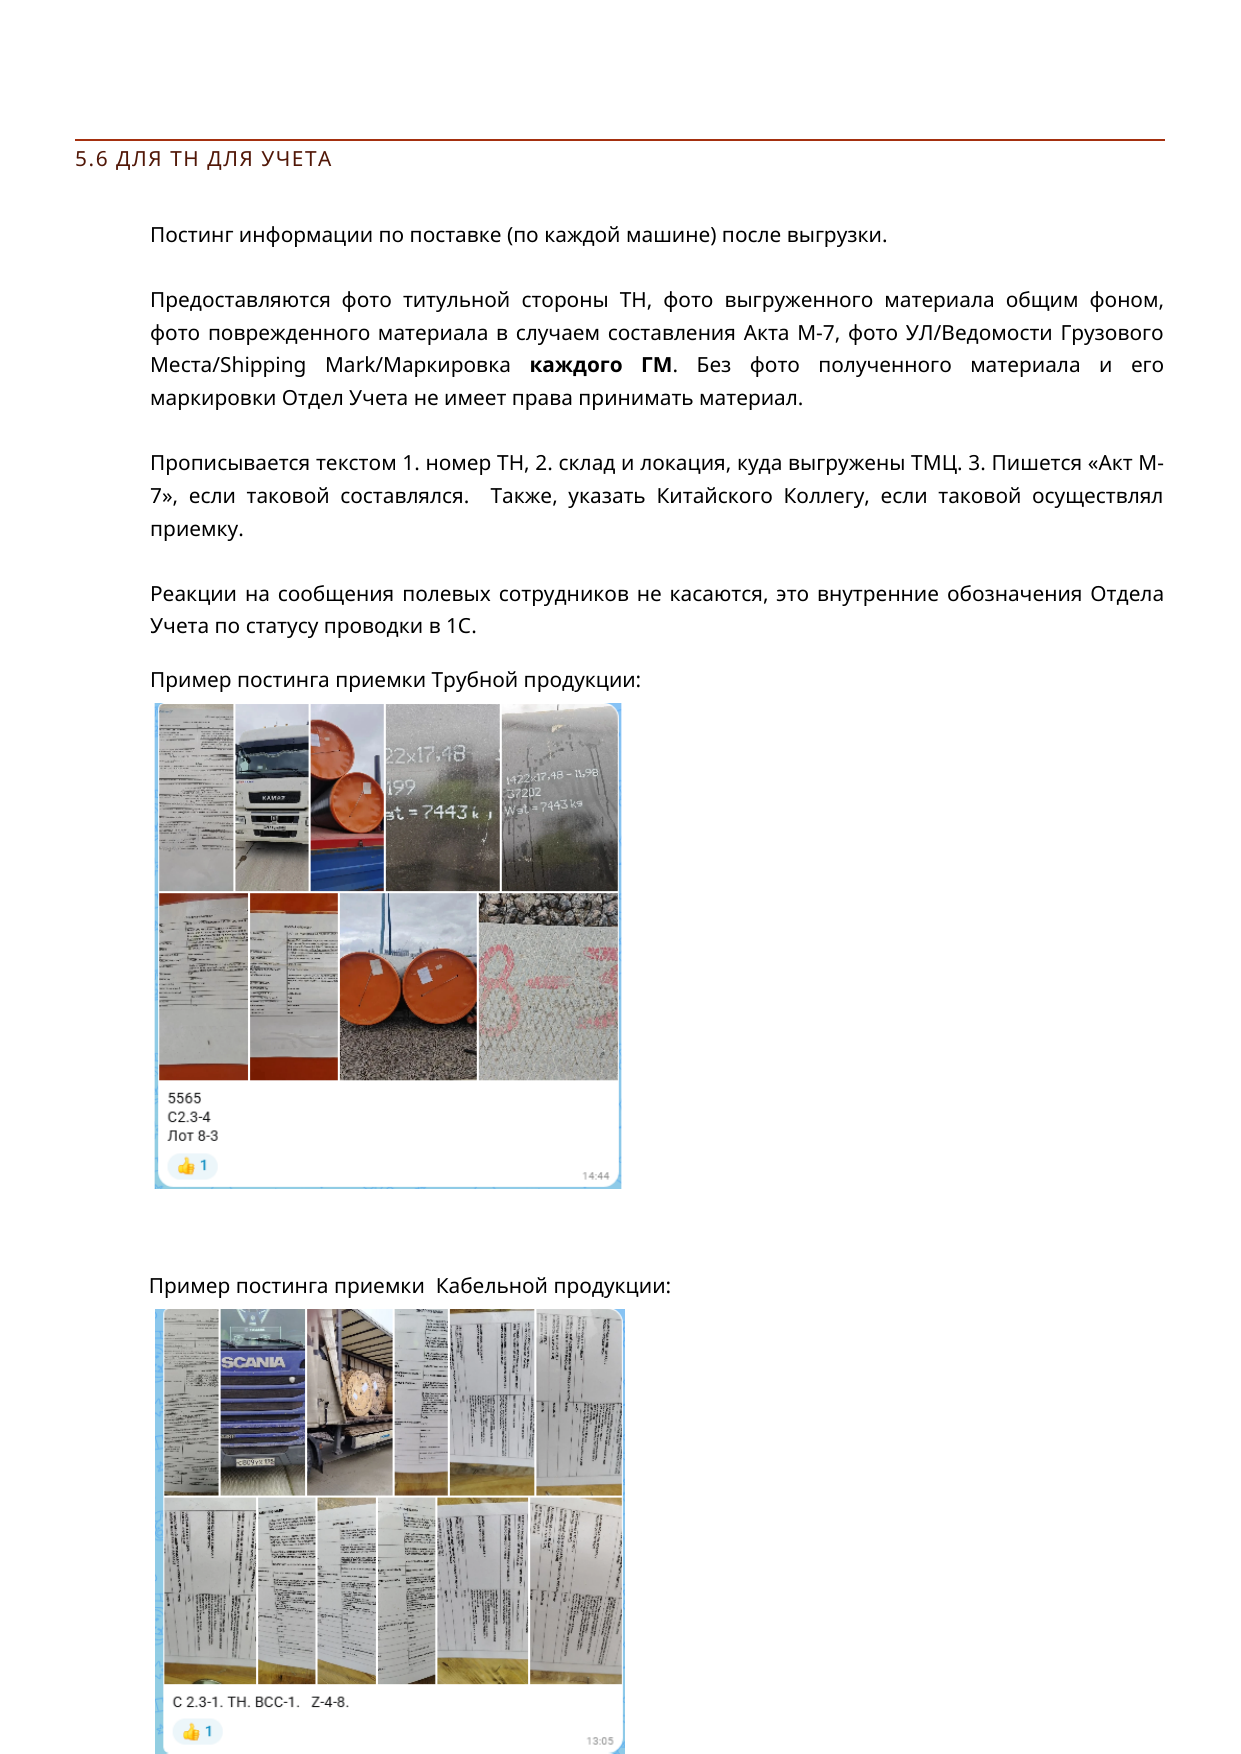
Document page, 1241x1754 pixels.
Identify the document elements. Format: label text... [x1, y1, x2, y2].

list Постинг информации по поставке (по каждой машине) после выгрузки. [150, 220, 1165, 249]
list Реакции на сообщения полевых сотрудников не касаются, это внутренние обозначения Отдела Учета по статусу проводки в 1С. [150, 579, 1165, 640]
picture [155, 1309, 625, 1754]
list Предоставляются фото титульной стороны ТН, фото выгруженного материала общим фоном, фото поврежденного материала в случаем составления Акта М-7, фото УЛ/Ведомости Грузового Места/Shipping Mark/Маркировка каждого ГМ. Без фото полученного материала и его маркировки Отдел Учета не имеет права принимать материал. [150, 285, 1165, 412]
list Прописывается текстом 1. номер ТН, 2. склад и локация, куда выгружены ТМЦ. 3. Пишется «Акт М-7», если таковой составлялся. Также, указать Китайского Коллегу, если таковой осуществлял приемку. [150, 448, 1165, 542]
picture [154, 703, 622, 1189]
text Пример постинга приемки Кабельной продукции: [75, 1271, 1165, 1299]
subtitle 5.6 Для ТН для учета [75, 141, 1165, 173]
text Пример постинга приемки Трубной продукции: [150, 665, 1165, 693]
